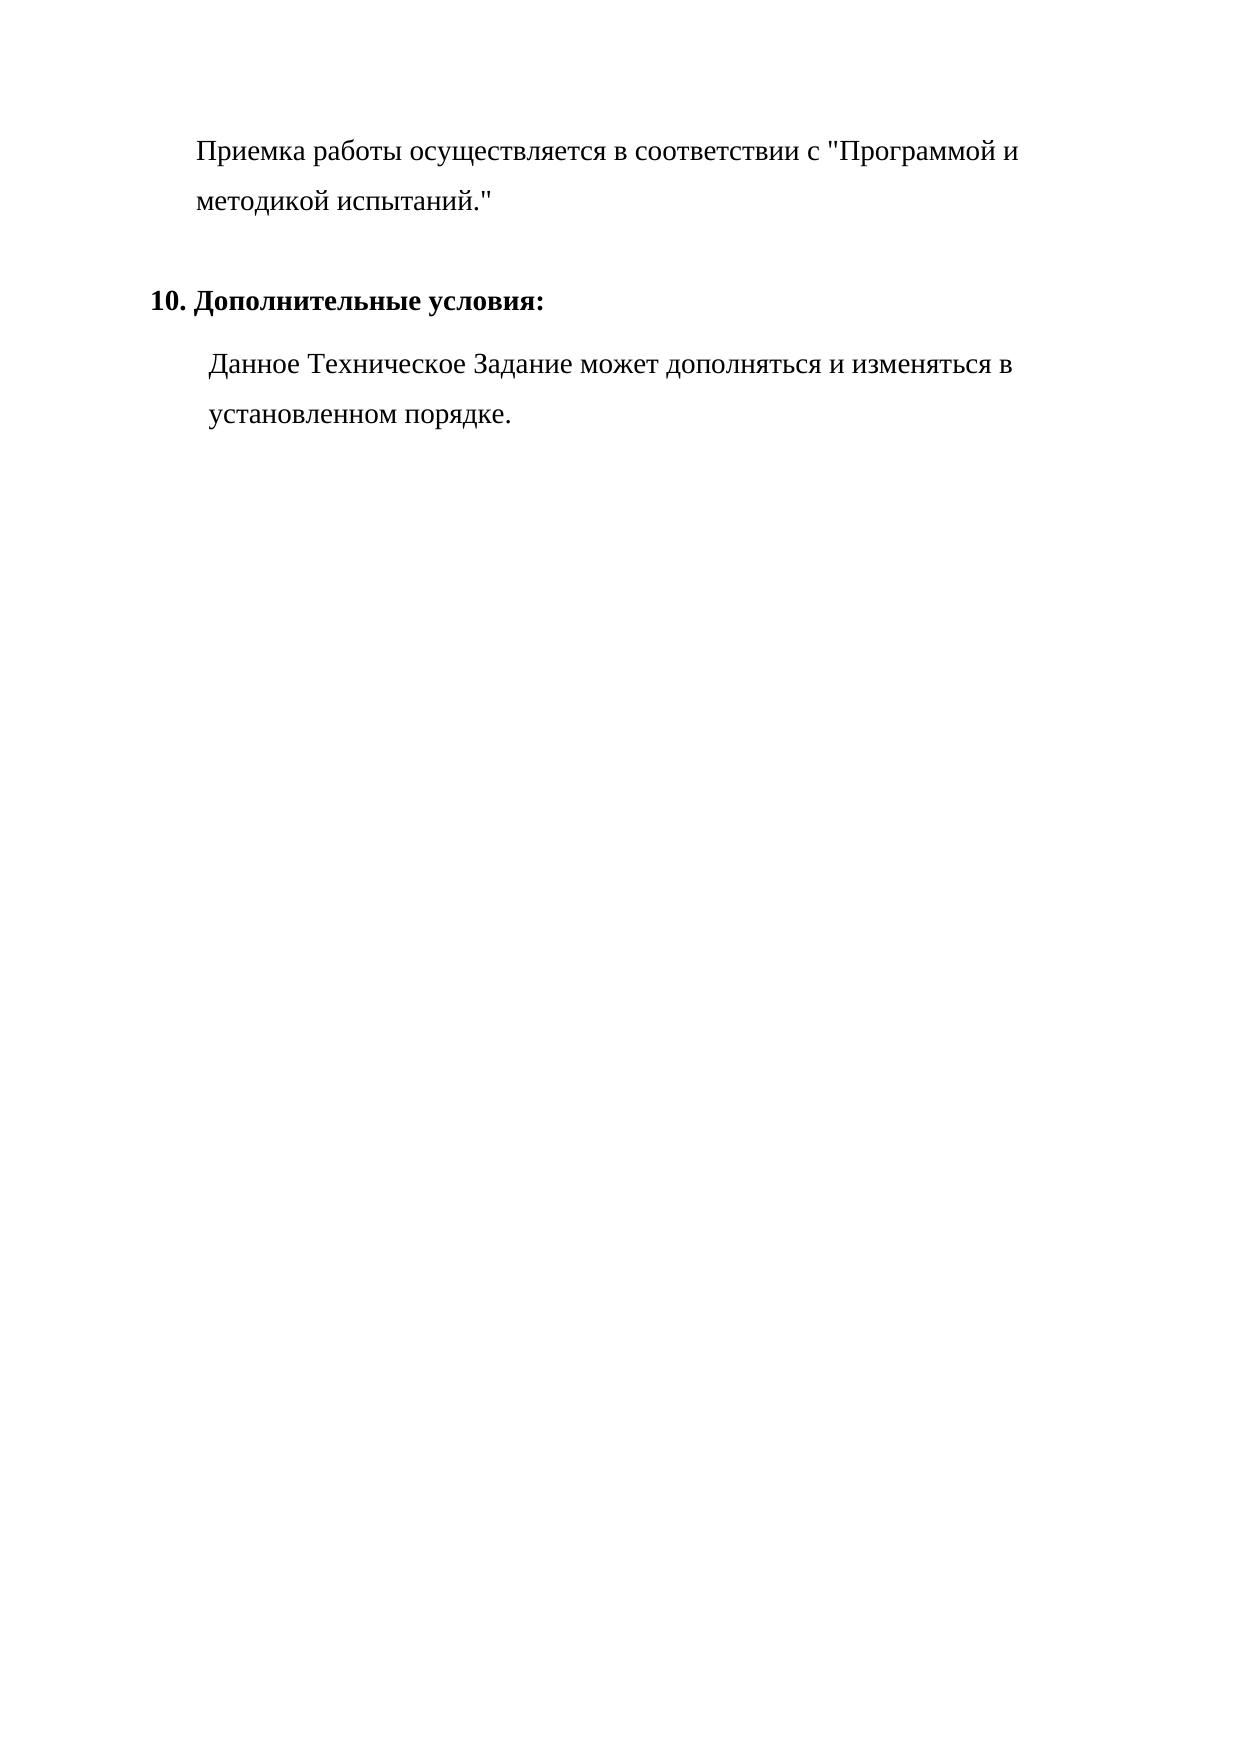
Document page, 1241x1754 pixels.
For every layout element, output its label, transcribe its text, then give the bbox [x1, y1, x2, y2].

text Приемка работы осуществляется в соответствии с "Программой и методикой испытаний." [196, 133, 1062, 217]
text Данное Техническое Задание может дополняться и изменяться в установленном порядке. [208, 346, 1043, 430]
subtitle 10. Дополнительные условия: [150, 283, 1181, 317]
